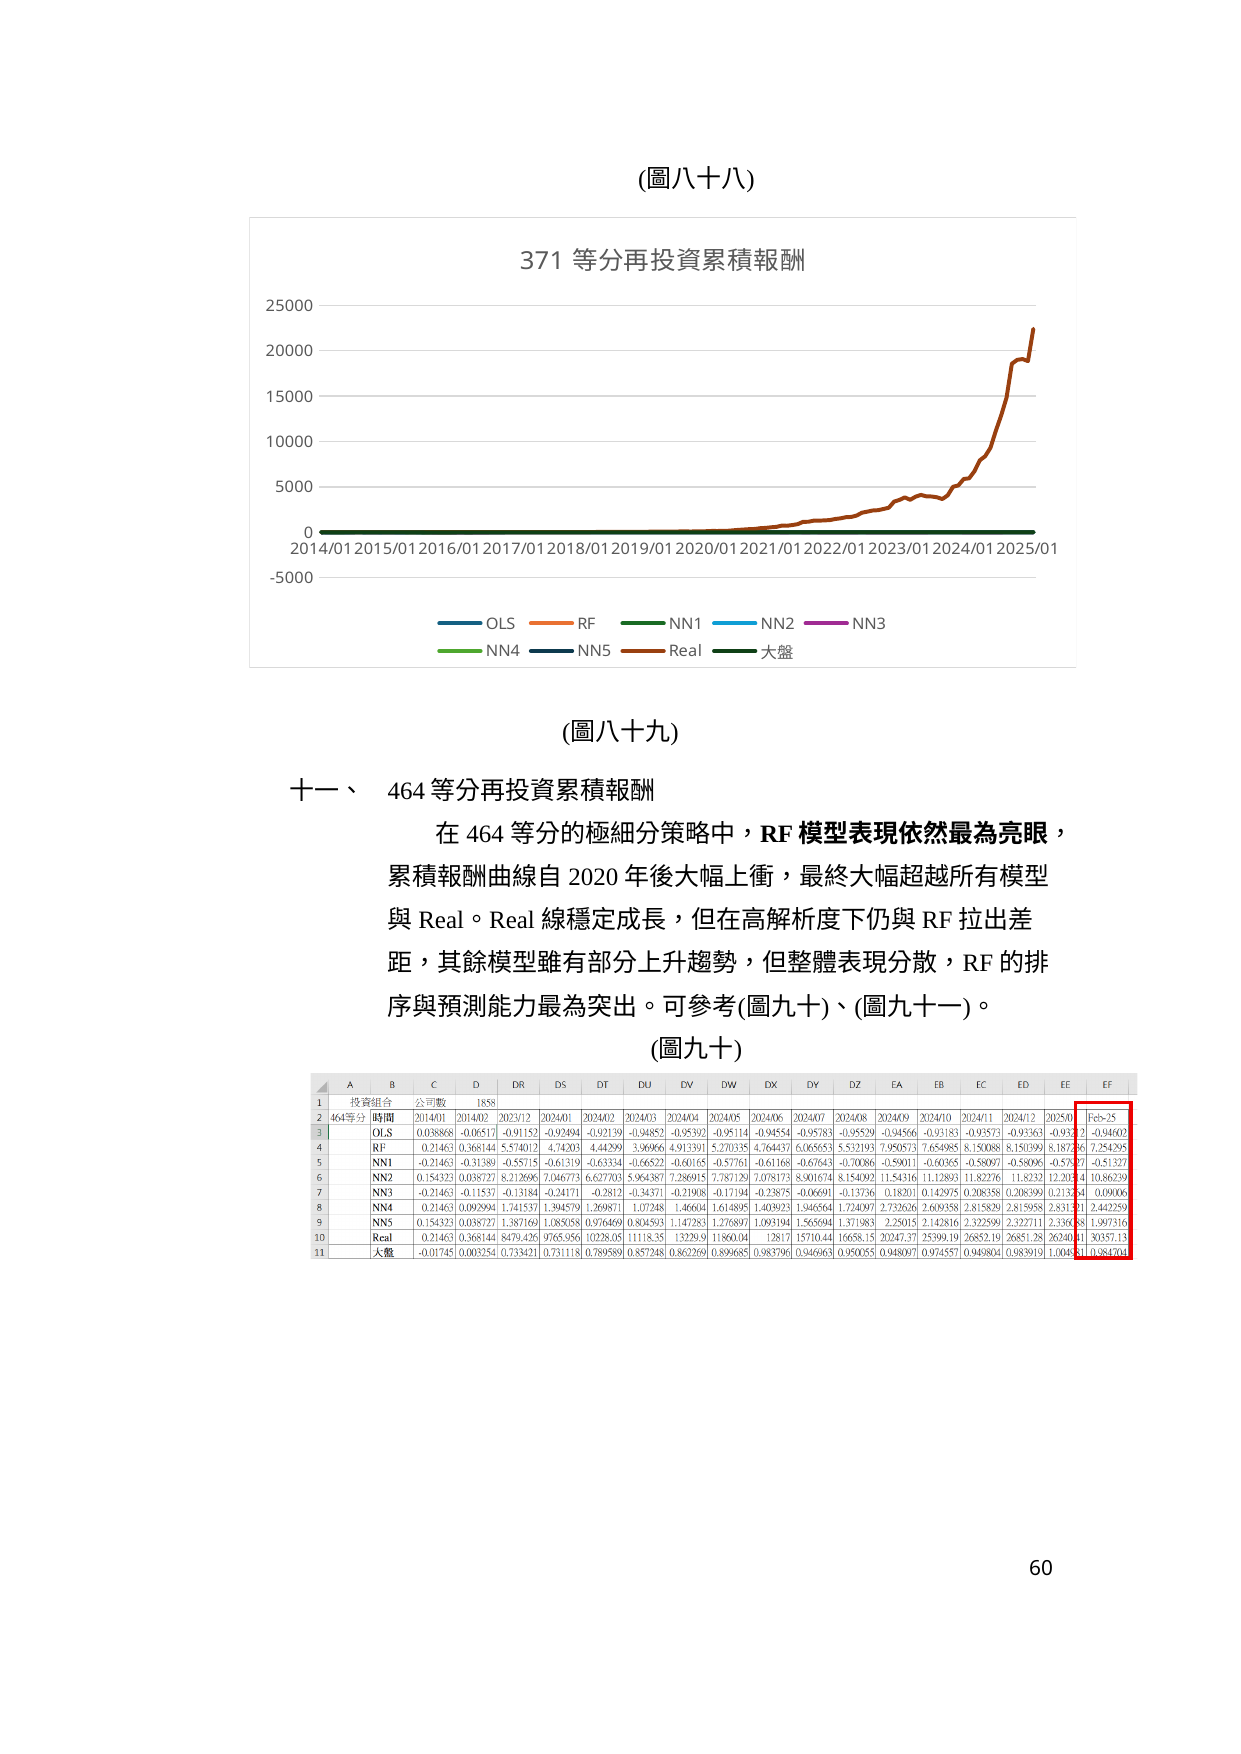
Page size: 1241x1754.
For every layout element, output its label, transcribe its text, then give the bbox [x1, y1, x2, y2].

picture [1077, 1104, 1129, 1256]
list (圖九十) [339, 1028, 1053, 1066]
list 464等分再投資累積報酬 [289, 770, 1053, 807]
list (圖八十八) [339, 158, 1053, 195]
list 在 464 等分的極細分策略中，RF 模型表現依然最為亮眼，累積報酬曲線自 2020 年後大幅上衝，最終大幅超越所有模型與 Real。Real 線穩定成長，但在高解析度下仍與 RF 拉出差距，其餘模型雖有部分上升趨勢，但整體表現分散，RF 的排序與預測能力最為突出。可參考(圖九十)、(圖九十一)。 [387, 813, 1053, 1023]
text (圖八十九) [187, 217, 1053, 748]
picture [310, 1073, 1138, 1259]
